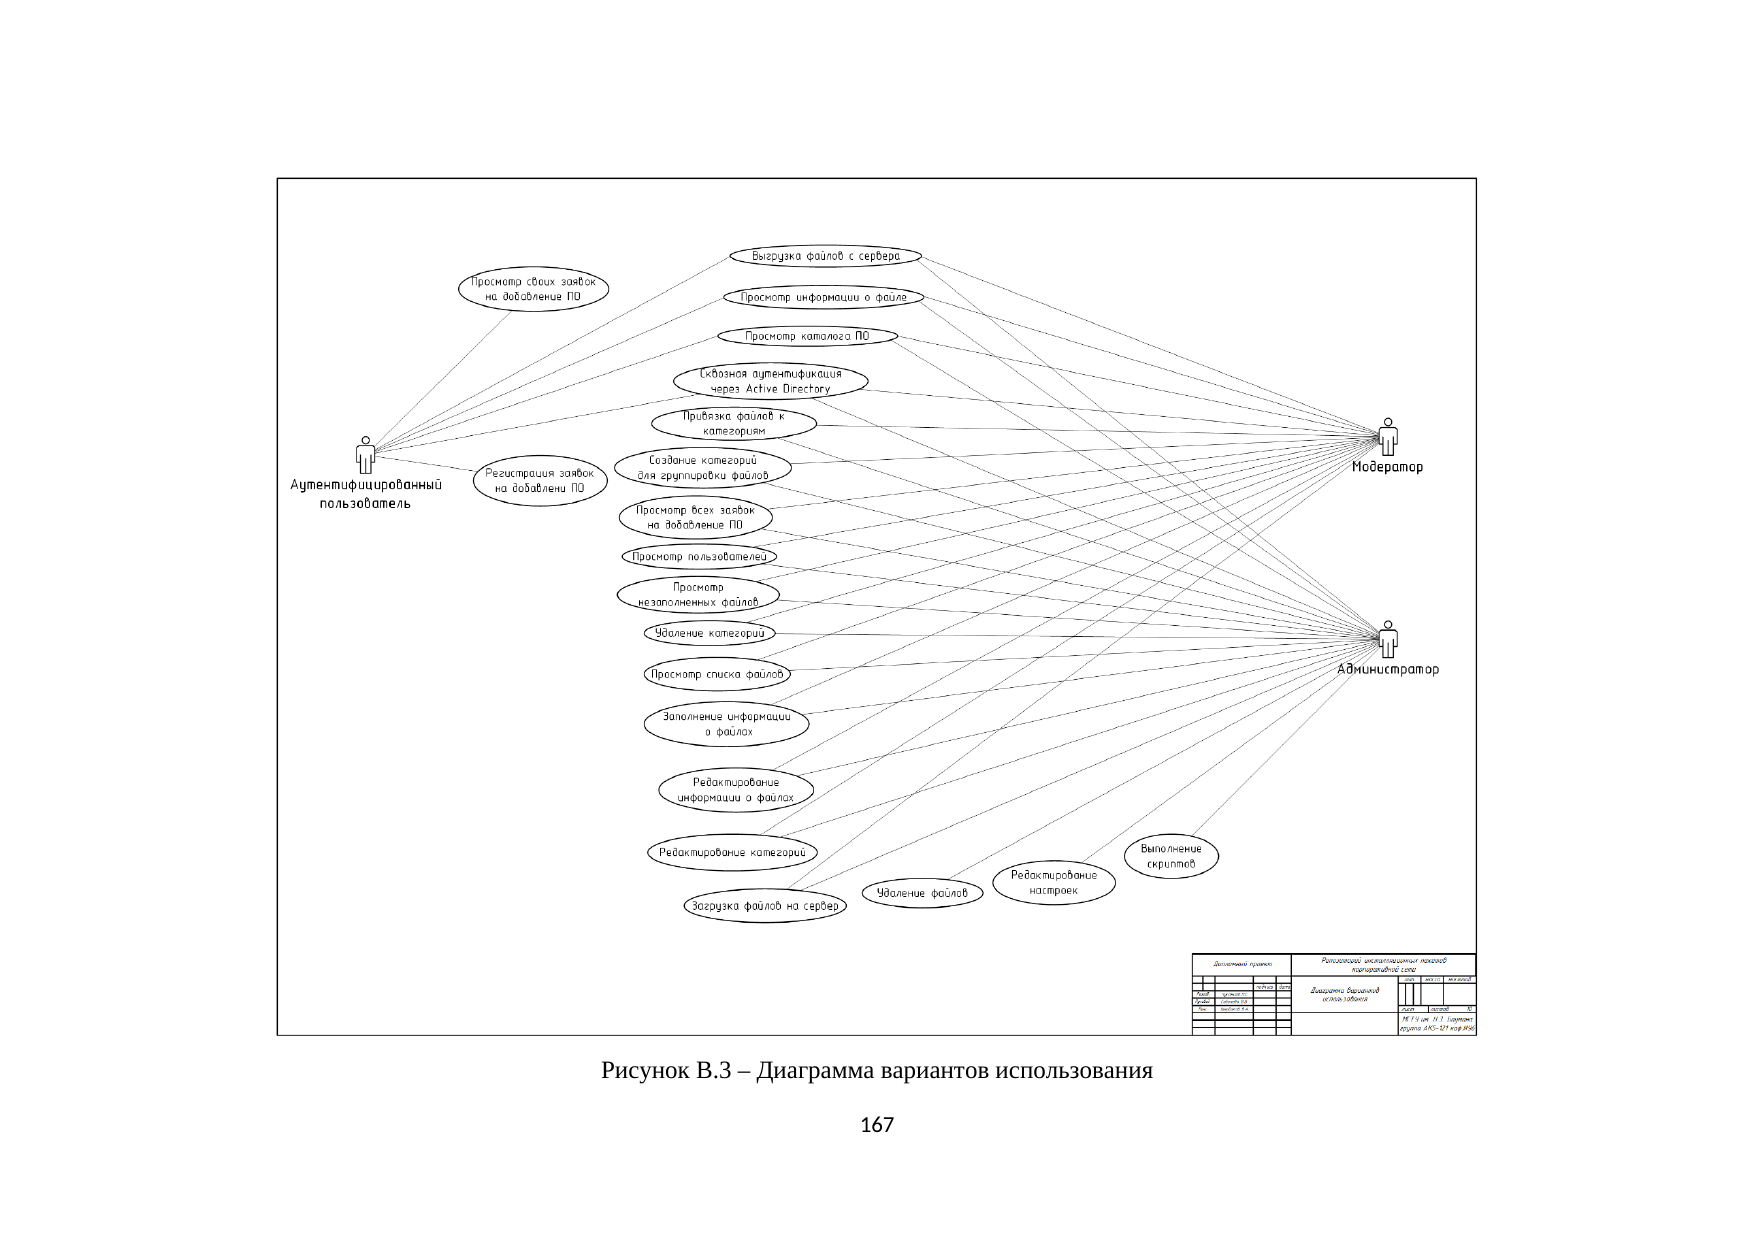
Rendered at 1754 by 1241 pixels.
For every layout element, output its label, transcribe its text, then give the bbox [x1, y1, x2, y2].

text Рисунок В.3 – Диаграмма вариантов использования [118, 1055, 1636, 1084]
picture [276, 177, 1478, 1036]
